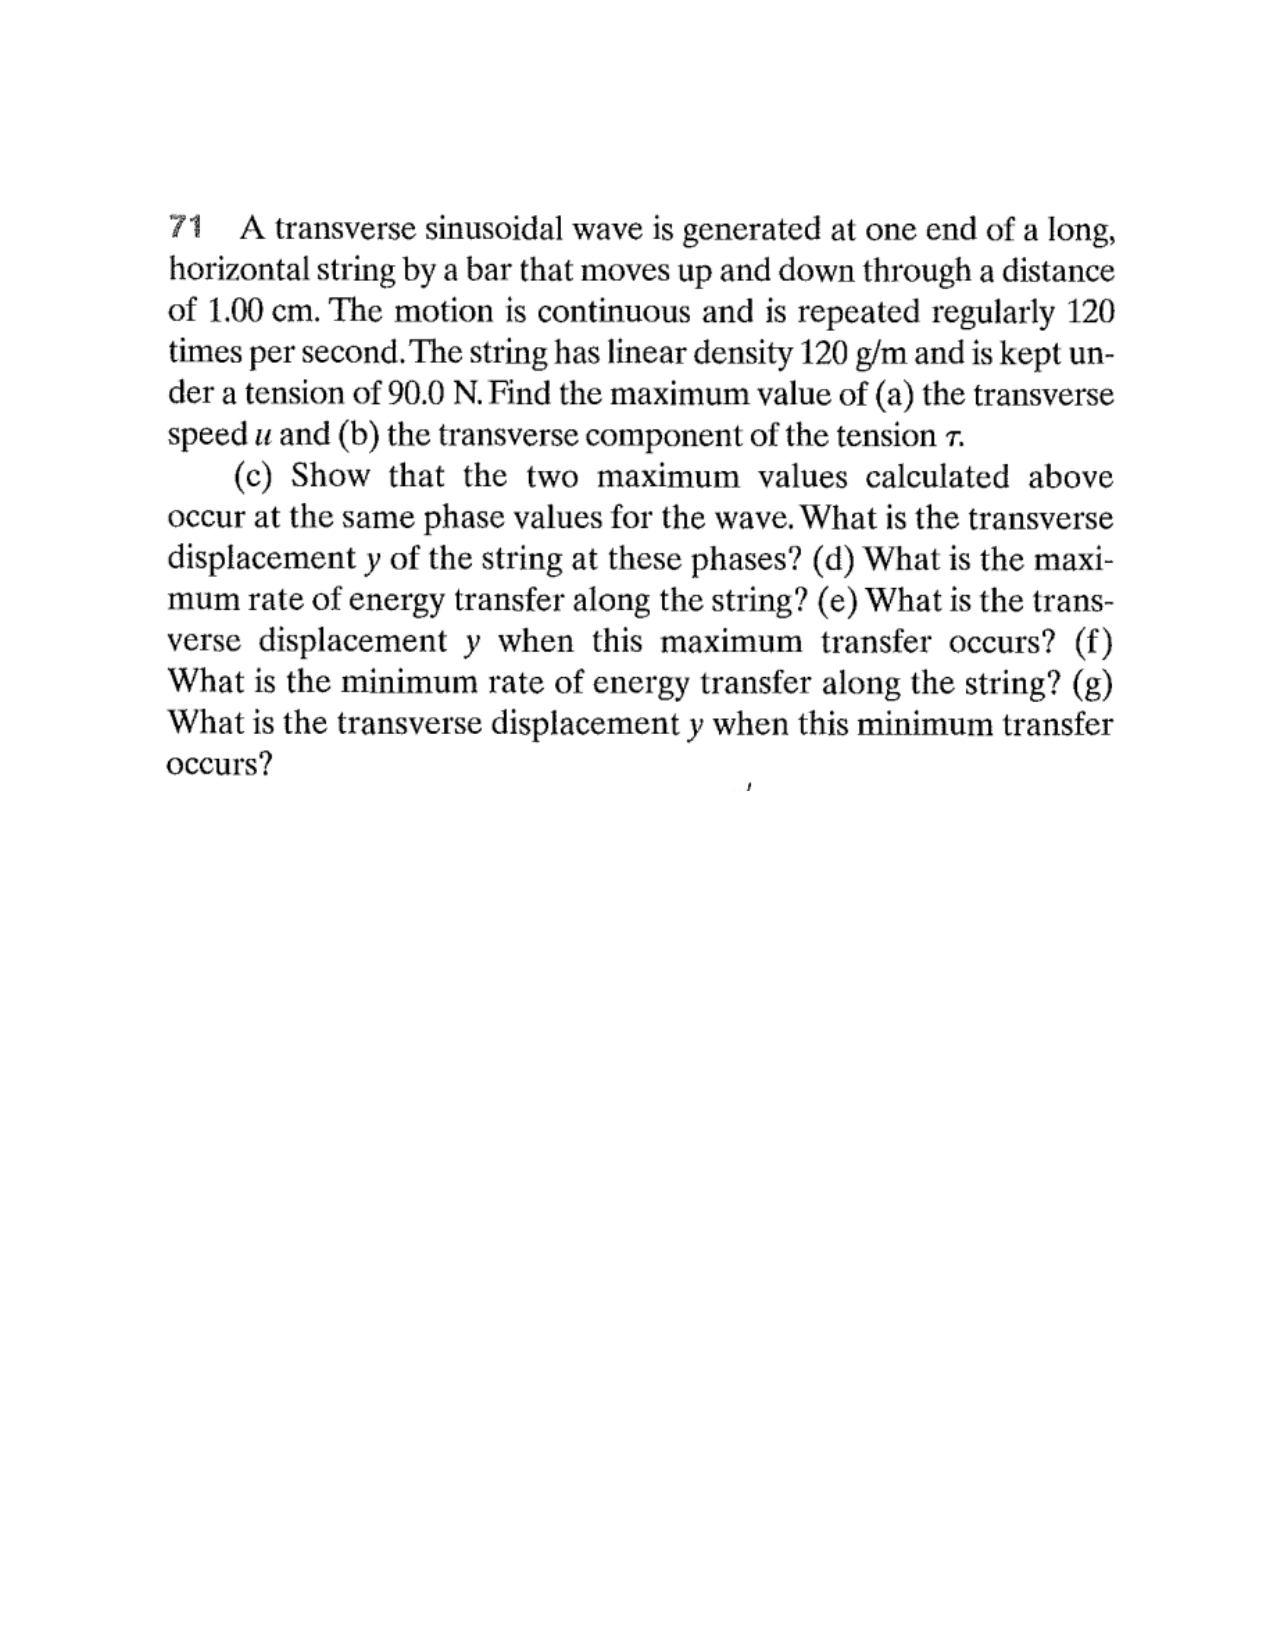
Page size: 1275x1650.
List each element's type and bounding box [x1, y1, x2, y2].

picture [150, 196, 1125, 791]
